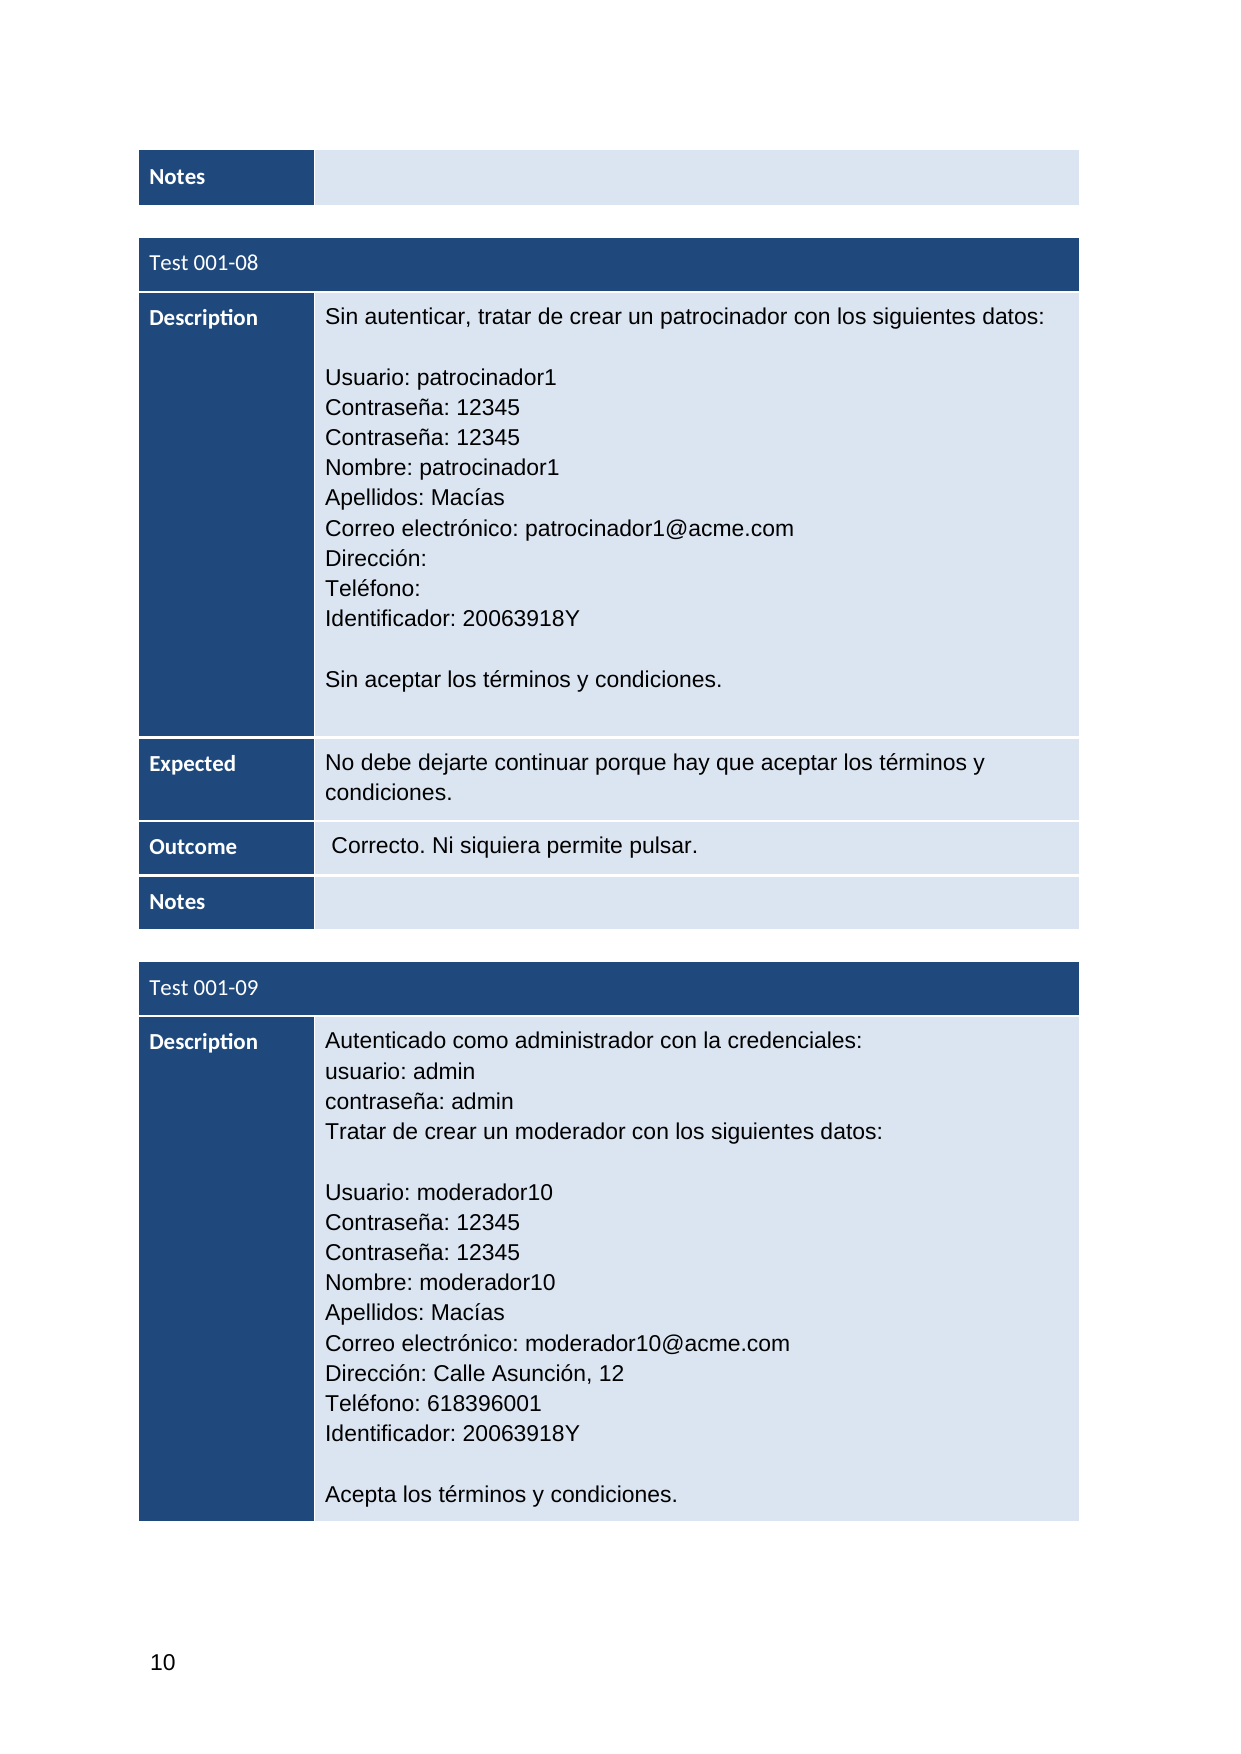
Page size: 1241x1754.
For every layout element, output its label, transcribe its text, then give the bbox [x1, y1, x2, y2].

table_cell No debe dejarte continuar porque hay que aceptar los términos y condiciones. [315, 739, 1079, 820]
table_cell [315, 877, 1079, 929]
table_cell Autenticado como administrador con la credenciales: usuario: admin contraseña: admin Tratar de crear un moderador con los siguientes datos: Usuario: moderador10 Contraseña: 12345 Contraseña: 12345 Nombre: moderador10 Apellidos: Macías Correo electrónico: moderador10@acme.com Dirección: Calle Asunción, 12 Teléfono: 618396001 Identificador: 20063918Y Acepta los términos y condiciones. [315, 1017, 1079, 1521]
table_cell Sin autenticar, tratar de crear un patrocinador con los siguientes datos: Usuario: patrocinador1 Contraseña: 12345 Contraseña: 12345 Nombre: patrocinador1 Apellidos: Macías Correo electrónico: patrocinador1@acme.com Dirección: Teléfono: Identificador: 20063918Y Sin aceptar los términos y condiciones. [315, 293, 1079, 736]
table_cell Notes [139, 877, 314, 929]
table_cell Description [139, 1017, 314, 1521]
table_cell Expected [139, 739, 314, 820]
table_cell Description [139, 293, 314, 736]
table_header Test 001-09 [139, 962, 1079, 1015]
table_cell Outcome [139, 822, 314, 874]
table_cell [315, 150, 1079, 205]
table_cell Correcto. Ni siquiera permite pulsar. [315, 822, 1079, 874]
table_cell Notes [139, 150, 314, 205]
table_header Test 001-08 [139, 238, 1079, 291]
